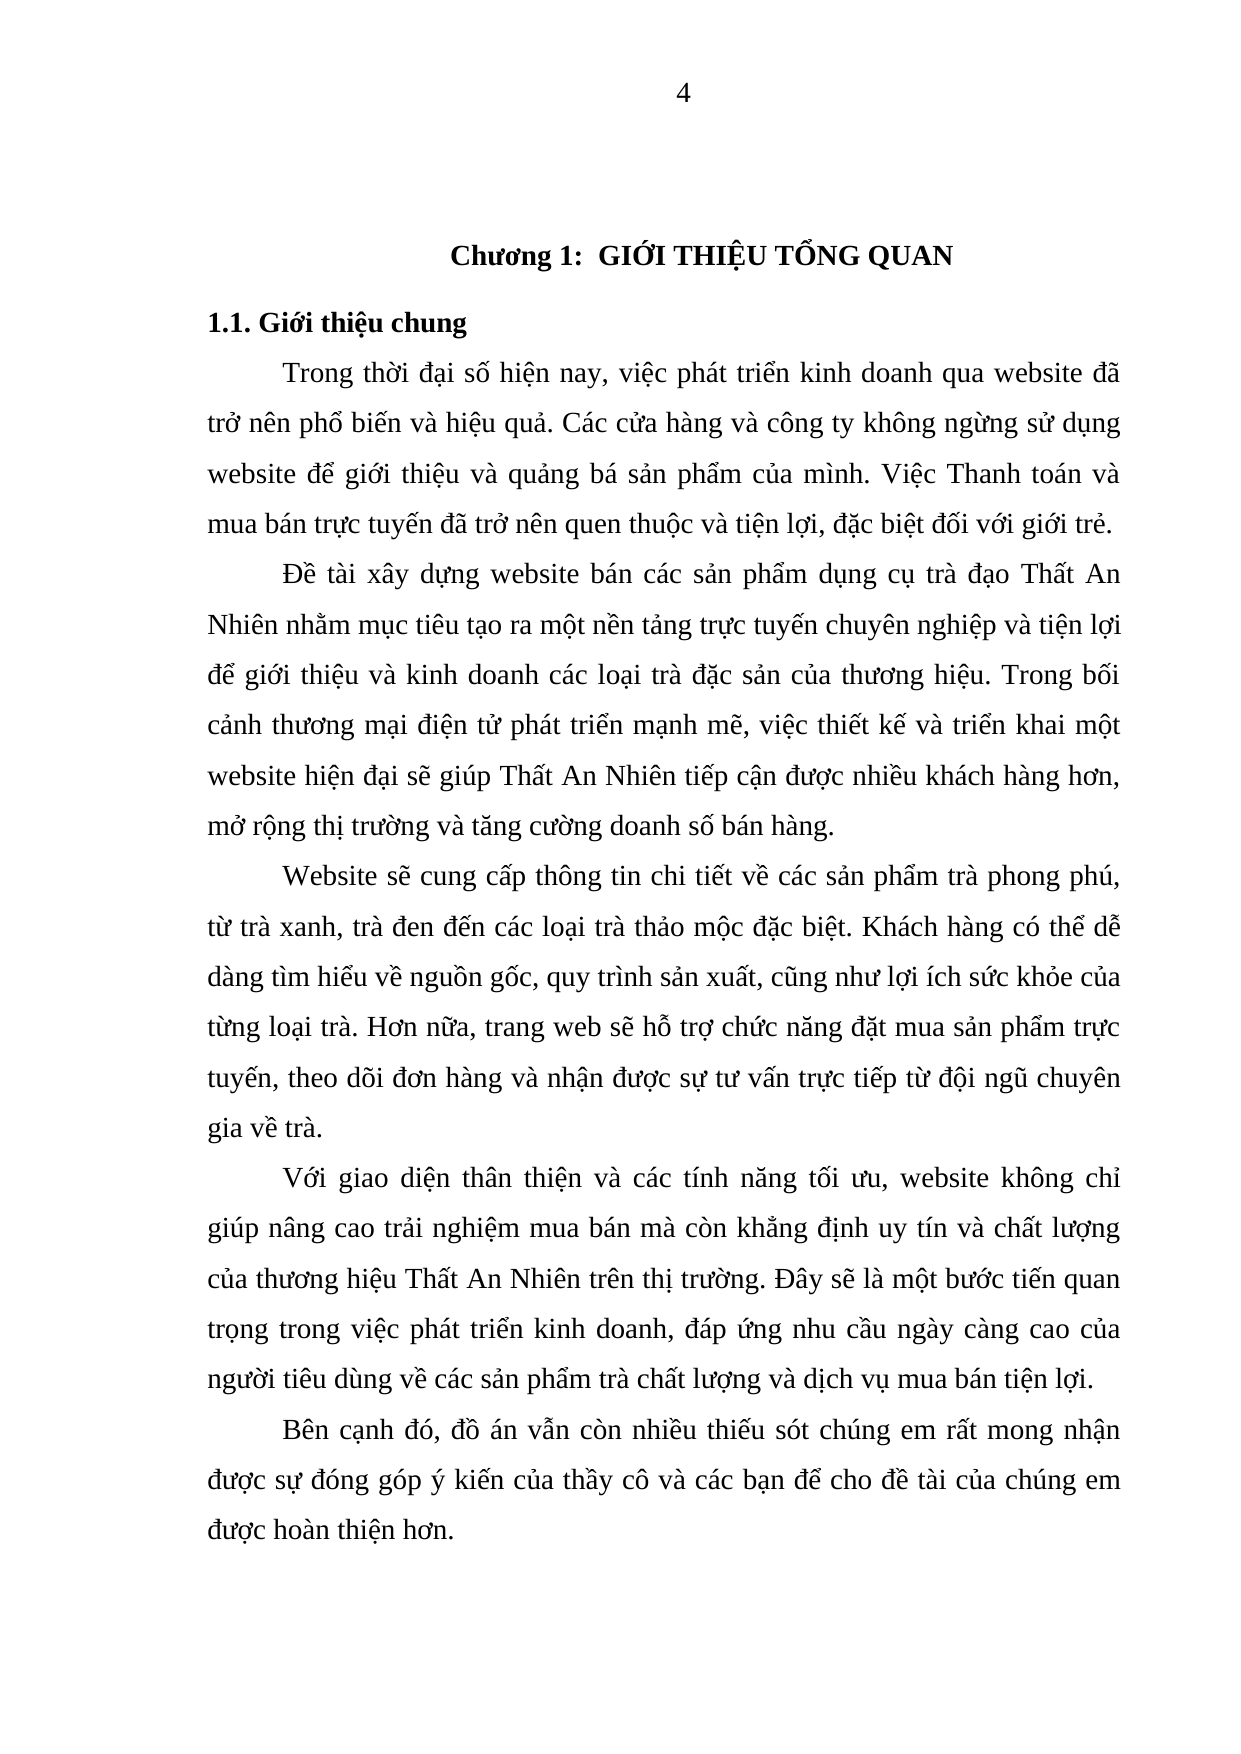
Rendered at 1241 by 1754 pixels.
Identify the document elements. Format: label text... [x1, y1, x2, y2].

text Với giao diện thân thiện và các tính năng tối ưu, website không chỉ giúp nâng cao trải nghiệm mua bán mà còn khẳng định uy tín và chất lượng của thương hiệu Thất An Nhiên trên thị trường. Đây sẽ là một bước tiến quan trọng trong việc phát triển kinh doanh, đáp ứng nhu cầu ngày càng cao của người tiêu dùng về các sản phẩm trà chất lượng và dịch vụ mua bán tiện lợi. [207, 1160, 1122, 1395]
subtitle Chương 1: GIỚI THIỆU TỔNG QUAN [207, 238, 1122, 272]
text Trong thời đại số hiện nay, việc phát triển kinh doanh qua website đã trở nên phổ biến và hiệu quả. Các cửa hàng và công ty không ngừng sử dụng website để giới thiệu và quảng bá sản phẩm của mình. Việc Thanh toán và mua bán trực tuyến đã trở nên quen thuộc và tiện lợi, đặc biệt đối với giới trẻ. [207, 355, 1122, 540]
subtitle 1.1. Giới thiệu chung [207, 305, 1122, 338]
text Website sẽ cung cấp thông tin chi tiết về các sản phẩm trà phong phú, từ trà xanh, trà đen đến các loại trà thảo mộc đặc biệt. Khách hàng có thể dễ dàng tìm hiểu về nguồn gốc, quy trình sản xuất, cũng như lợi ích sức khỏe của từng loại trà. Hơn nữa, trang web sẽ hỗ trợ chức năng đặt mua sản phẩm trực tuyến, theo dõi đơn hàng và nhận được sự tư vấn trực tiếp từ đội ngũ chuyên gia về trà. [207, 858, 1122, 1143]
text Bên cạnh đó, đồ án vẫn còn nhiều thiếu sót chúng em rất mong nhận được sự đóng góp ý kiến của thầy cô và các bạn để cho đề tài của chúng em được hoàn thiện hơn. [207, 1412, 1122, 1546]
text Đề tài xây dựng website bán các sản phẩm dụng cụ trà đạo Thất An Nhiên nhằm mục tiêu tạo ra một nền tảng trực tuyến chuyên nghiệp và tiện lợi để giới thiệu và kinh doanh các loại trà đặc sản của thương hiệu. Trong bối cảnh thương mại điện tử phát triển mạnh mẽ, việc thiết kế và triển khai một website hiện đại sẽ giúp Thất An Nhiên tiếp cận được nhiều khách hàng hơn, mở rộng thị trường và tăng cường doanh số bán hàng. [207, 557, 1122, 842]
